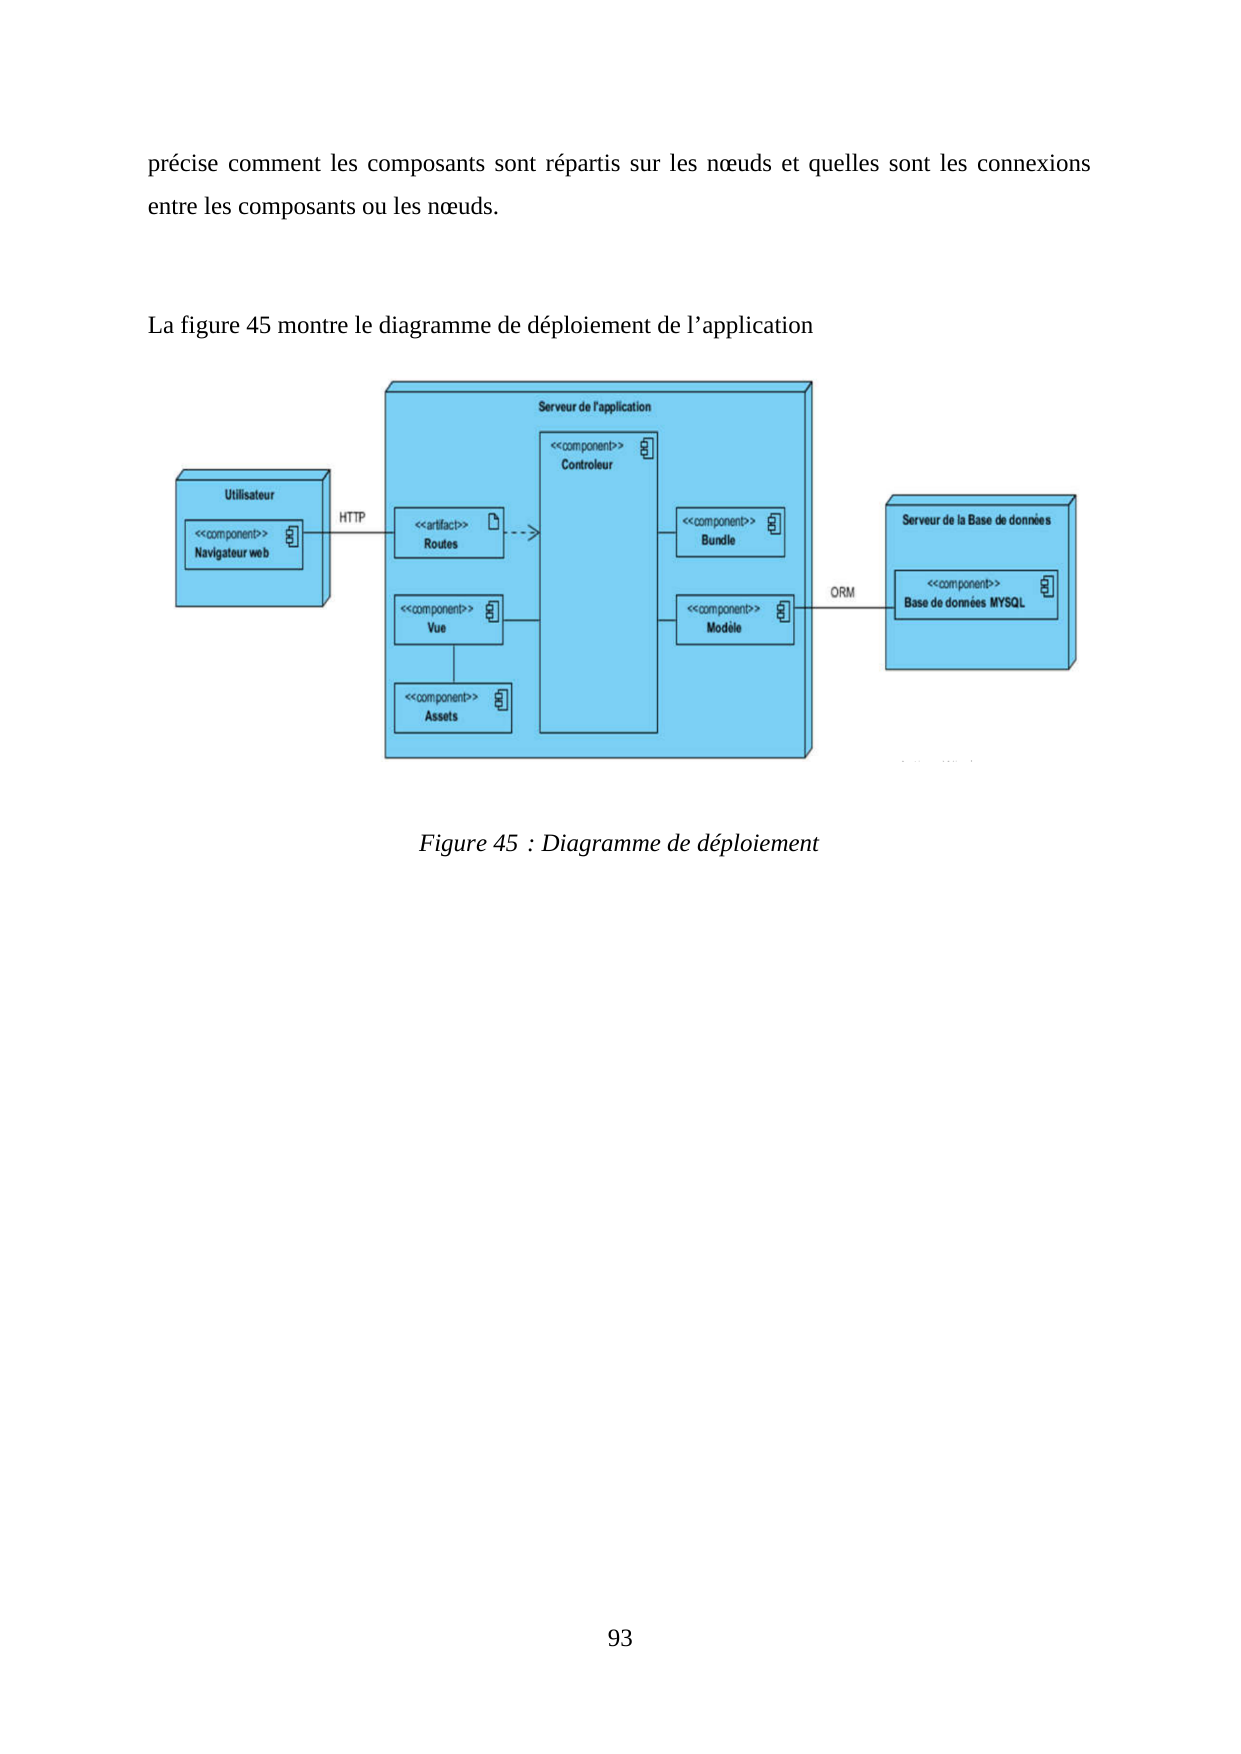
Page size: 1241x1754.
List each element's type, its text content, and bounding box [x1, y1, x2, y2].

picture [147, 370, 1093, 762]
text Figure 45 : Diagramme de déploiement [148, 828, 1093, 857]
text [148, 148, 1093, 219]
text La figure 45 montre le diagramme de déploiement de l’application [148, 310, 1093, 339]
